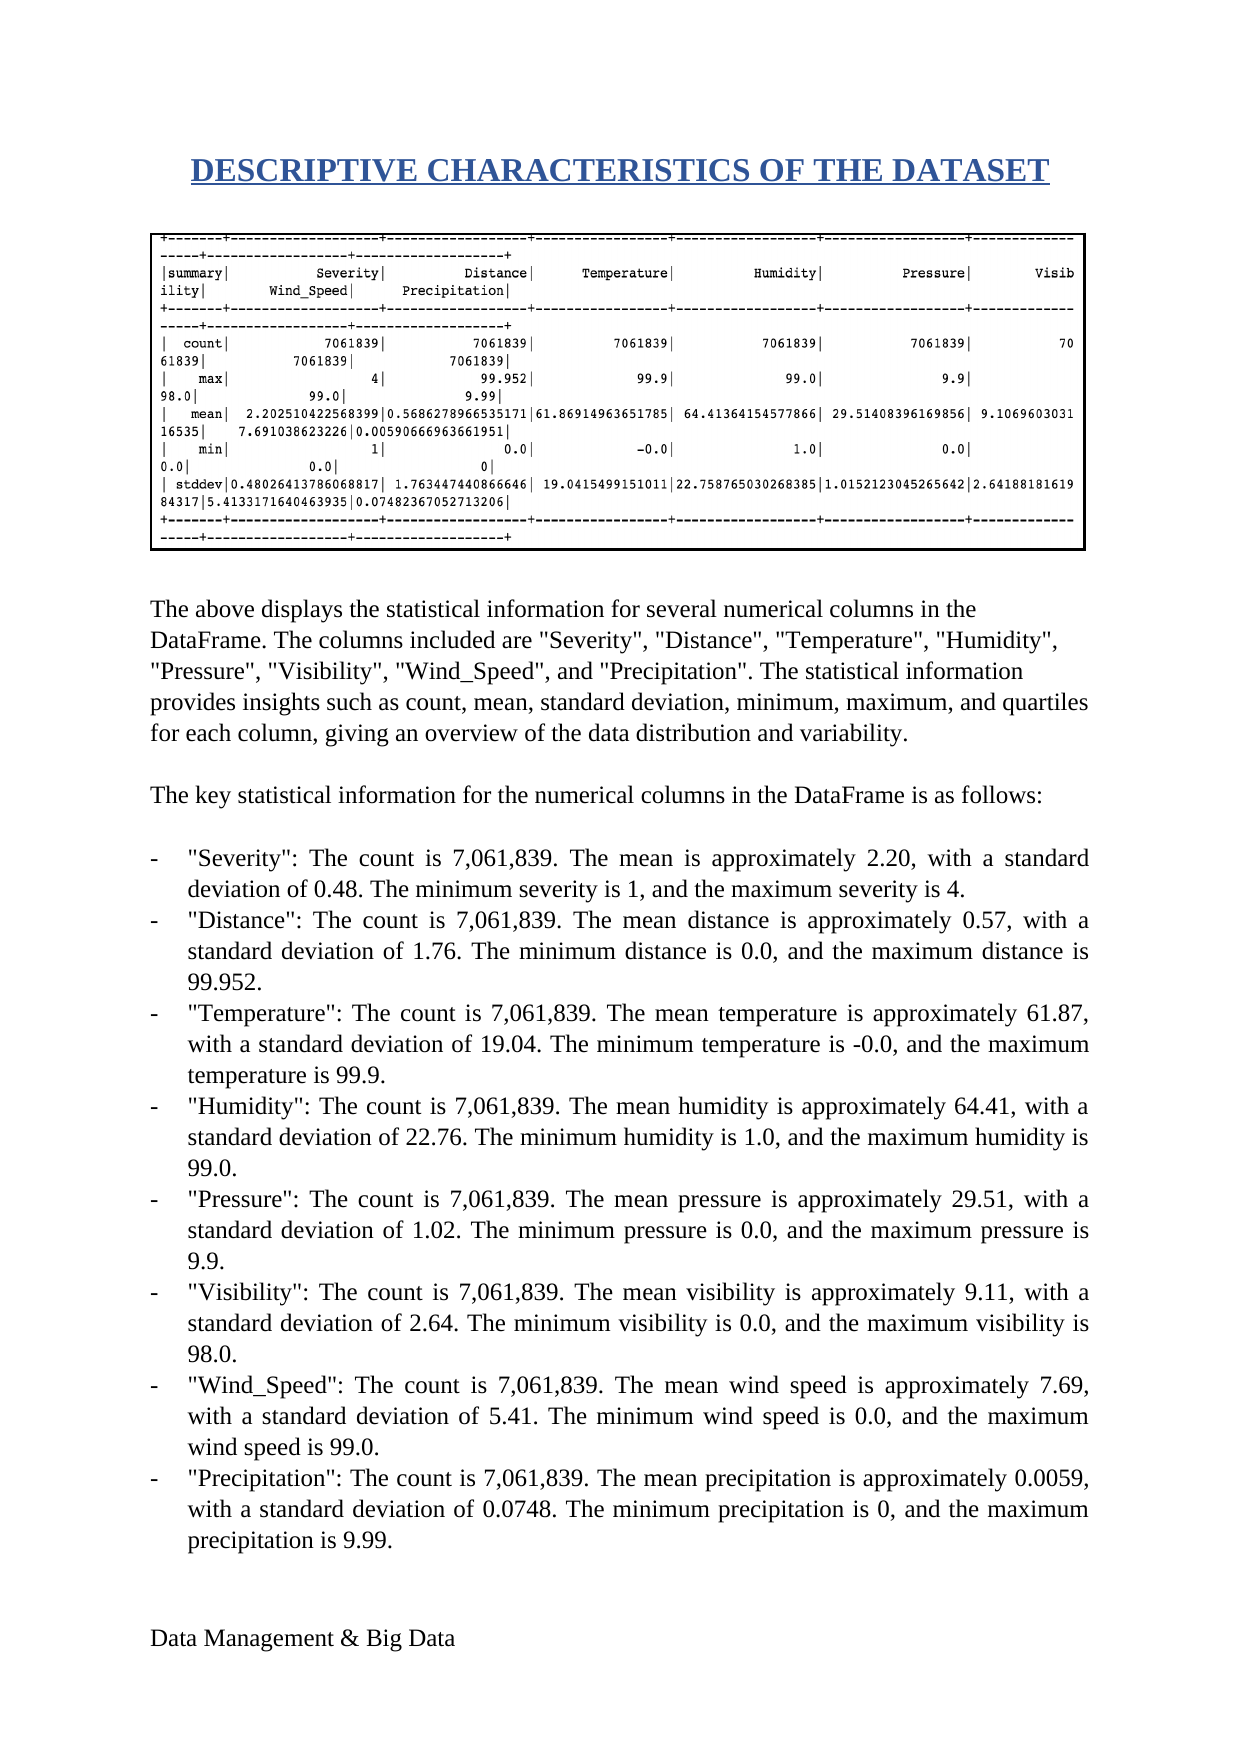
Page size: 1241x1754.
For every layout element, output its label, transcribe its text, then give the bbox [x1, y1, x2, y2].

list "Severity": The count is 7,061,839. The mean is approximately 2.20, with a standard deviation of 0.48. The minimum severity is 1, and the maximum severity is 4. [150, 843, 1090, 902]
picture [152, 235, 1083, 548]
list "Humidity": The count is 7,061,839. The mean humidity is approximately 64.41, with a standard deviation of 22.76. The minimum humidity is 1.0, and the maximum humidity is 99.0. [150, 1091, 1090, 1182]
text The key statistical information for the numerical columns in the DataFrame is as follows: [150, 781, 1090, 809]
list "Precipitation": The count is 7,061,839. The mean precipitation is approximately 0.0059, with a standard deviation of 0.0748. The minimum precipitation is 0, and the maximum precipitation is 9.99. [150, 1463, 1090, 1554]
list "Pressure": The count is 7,061,839. The mean pressure is approximately 29.51, with a standard deviation of 1.02. The minimum pressure is 0.0, and the maximum pressure is 9.9. [150, 1184, 1090, 1275]
list "Wind_Speed": The count is 7,061,839. The mean wind speed is approximately 7.69, with a standard deviation of 5.41. The minimum wind speed is 0.0, and the maximum wind speed is 99.0. [150, 1370, 1090, 1461]
list "Temperature": The count is 7,061,839. The mean temperature is approximately 61.87, with a standard deviation of 19.04. The minimum temperature is -0.0, and the maximum temperature is 99.9. [150, 998, 1090, 1089]
text DESCRIPTIVE CHARACTERISTICS OF THE DATASET [150, 150, 1090, 188]
list "Visibility": The count is 7,061,839. The mean visibility is approximately 9.11, with a standard deviation of 2.64. The minimum visibility is 0.0, and the maximum visibility is 98.0. [150, 1277, 1090, 1368]
text The above displays the statistical information for several numerical columns in the DataFrame. The columns included are "Severity", "Distance", "Temperature", "Humidity", "Pressure", "Visibility", "Wind_Speed", and "Precipitation". The statistical information provides insights such as count, mean, standard deviation, minimum, maximum, and quartiles for each column, giving an overview of the data distribution and variability. [150, 594, 1090, 747]
list "Distance": The count is 7,061,839. The mean distance is approximately 0.57, with a standard deviation of 1.76. The minimum distance is 0.0, and the maximum distance is 99.952. [150, 905, 1090, 996]
